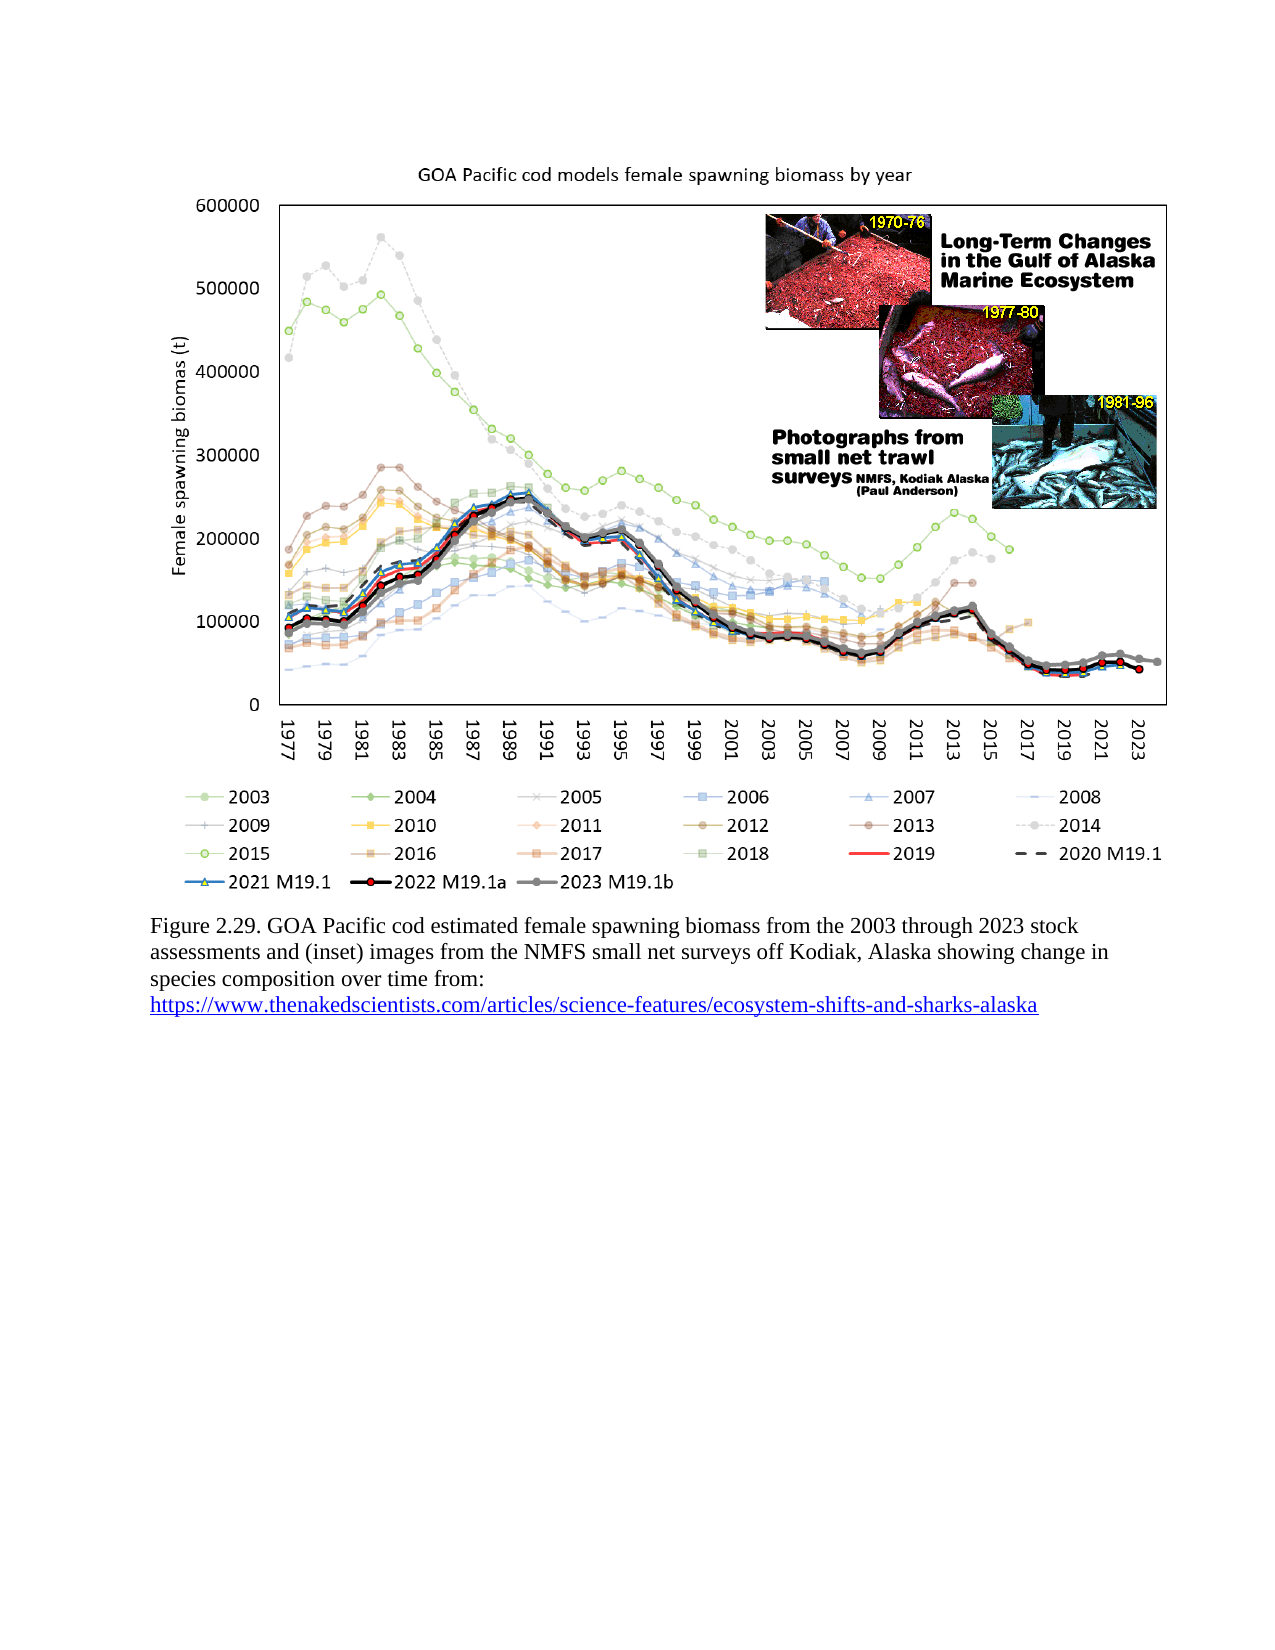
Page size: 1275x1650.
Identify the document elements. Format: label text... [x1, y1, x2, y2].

subtitle Figure 2.29. GOA Pacific cod estimated female spawning biomass from the 2003 through 2023 stock assessments and (inset) images from the NMFS small net surveys off Kodiak, Alaska showing change in species composition over time from: https://www.thenakedscientists.com/articles/science-features/ecosystem-shifts-and-sharks-alaska [150, 912, 1125, 1017]
picture [150, 150, 1180, 896]
